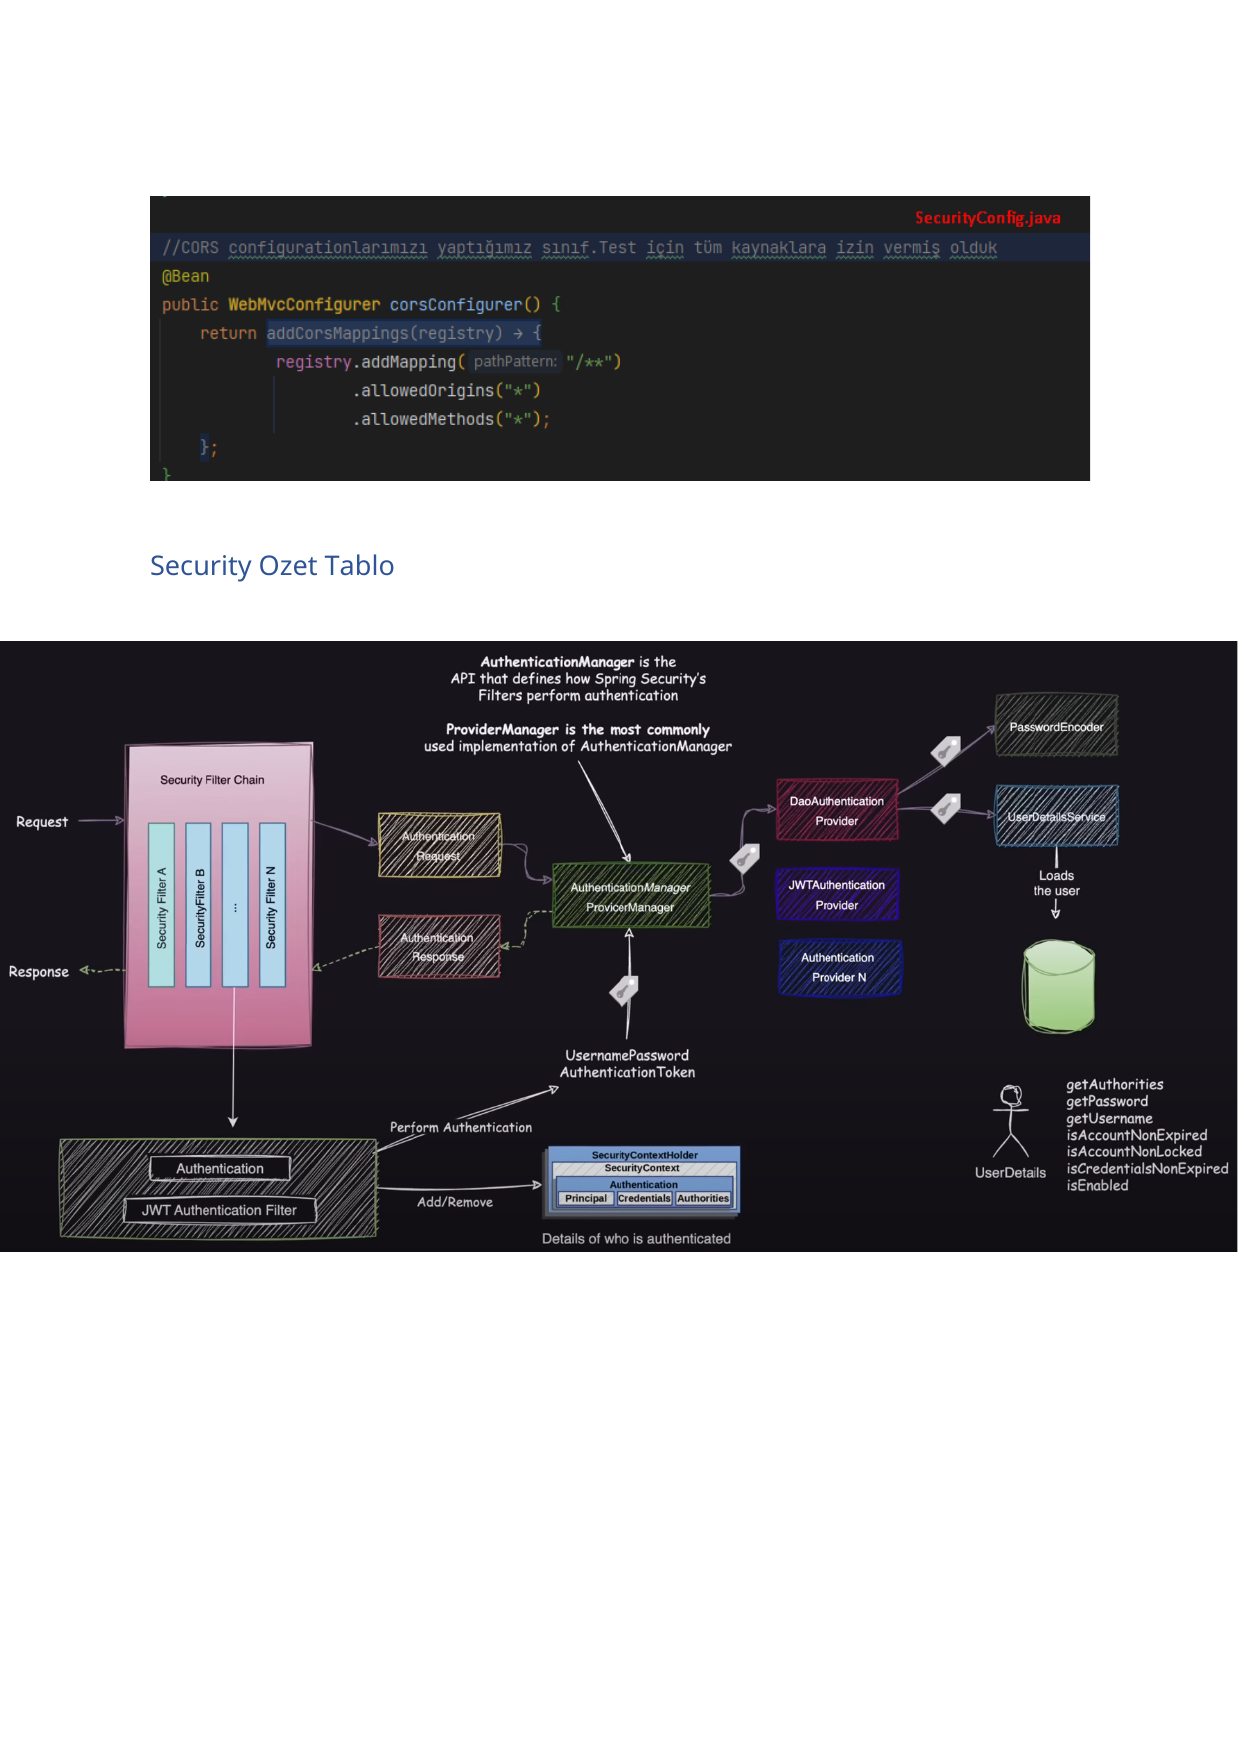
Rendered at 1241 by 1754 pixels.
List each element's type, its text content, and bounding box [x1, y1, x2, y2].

subtitle Security Ozet Tablo [150, 546, 1090, 583]
picture [0, 641, 1236, 1252]
picture [150, 196, 1091, 481]
